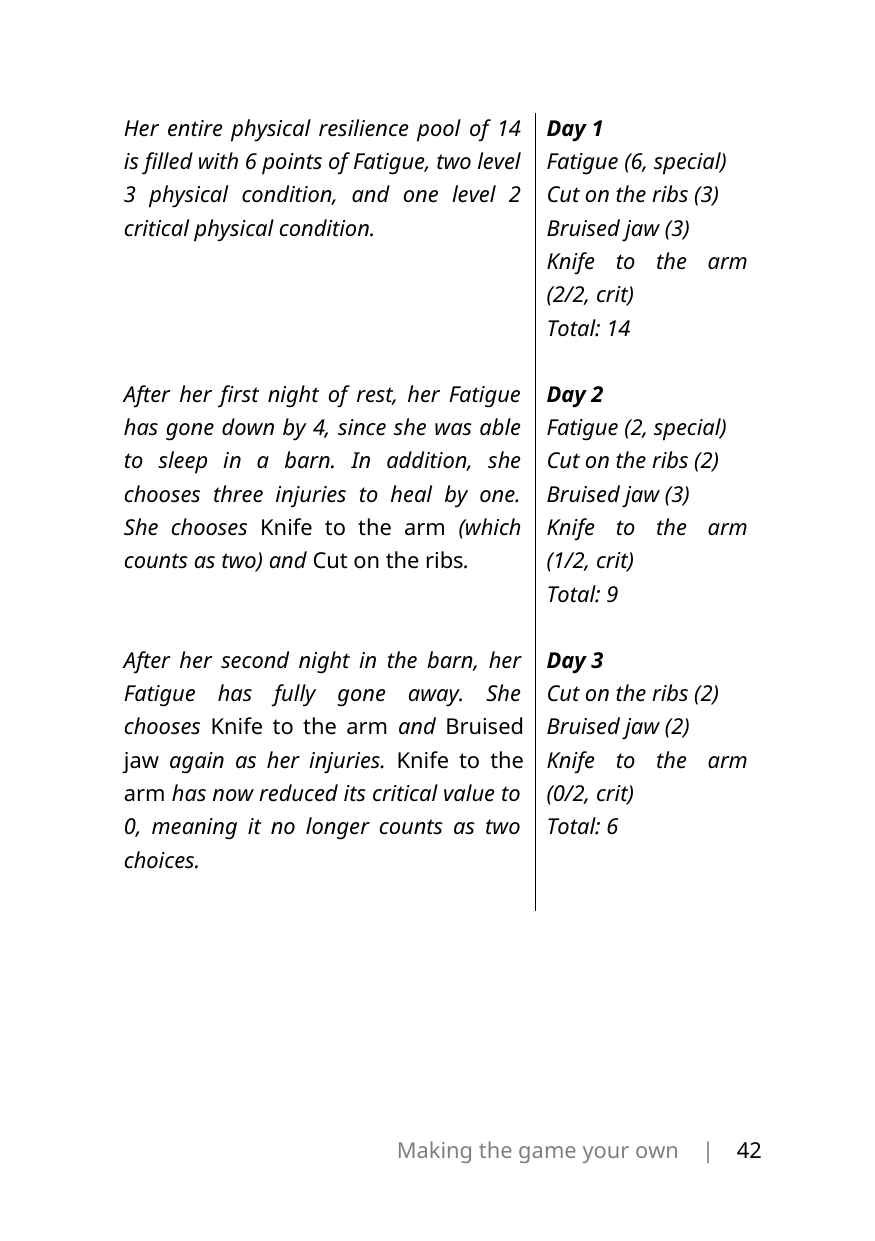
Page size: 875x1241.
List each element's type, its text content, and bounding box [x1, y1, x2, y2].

table_header Her entire physical resilience pool of 14 is filled with 6 points of Fatigue, two level 3 physical condition, and one level 2 critical physical condition. [113, 113, 535, 378]
table_cell After her second night in the barn, her Fatigue has fully gone away. She chooses Knife to the arm and Bruised jaw again as her injuries. Knife to the arm has now reduced its critical value to 0, meaning it no longer counts as two choices. [113, 645, 535, 911]
table_cell After her first night of rest, her Fatigue has gone down by 4, since she was able to sleep in a barn. In addition, she chooses three injuries to heal by one. She chooses Knife to the arm (which counts as two) and Cut on the ribs. [113, 379, 535, 644]
table_cell Day 3 Cut on the ribs (2) Bruised jaw (2) Knife to the arm (0/2, crit) Total: 6 [536, 645, 762, 911]
table_cell Day 2 Fatigue (2, special) Cut on the ribs (2) Bruised jaw (3) Knife to the arm (1/2, crit) Total: 9 [536, 379, 762, 644]
table_header Day 1 Fatigue (6, special) Cut on the ribs (3) Bruised jaw (3) Knife to the arm (2/2, crit) Total: 14 [536, 113, 762, 378]
